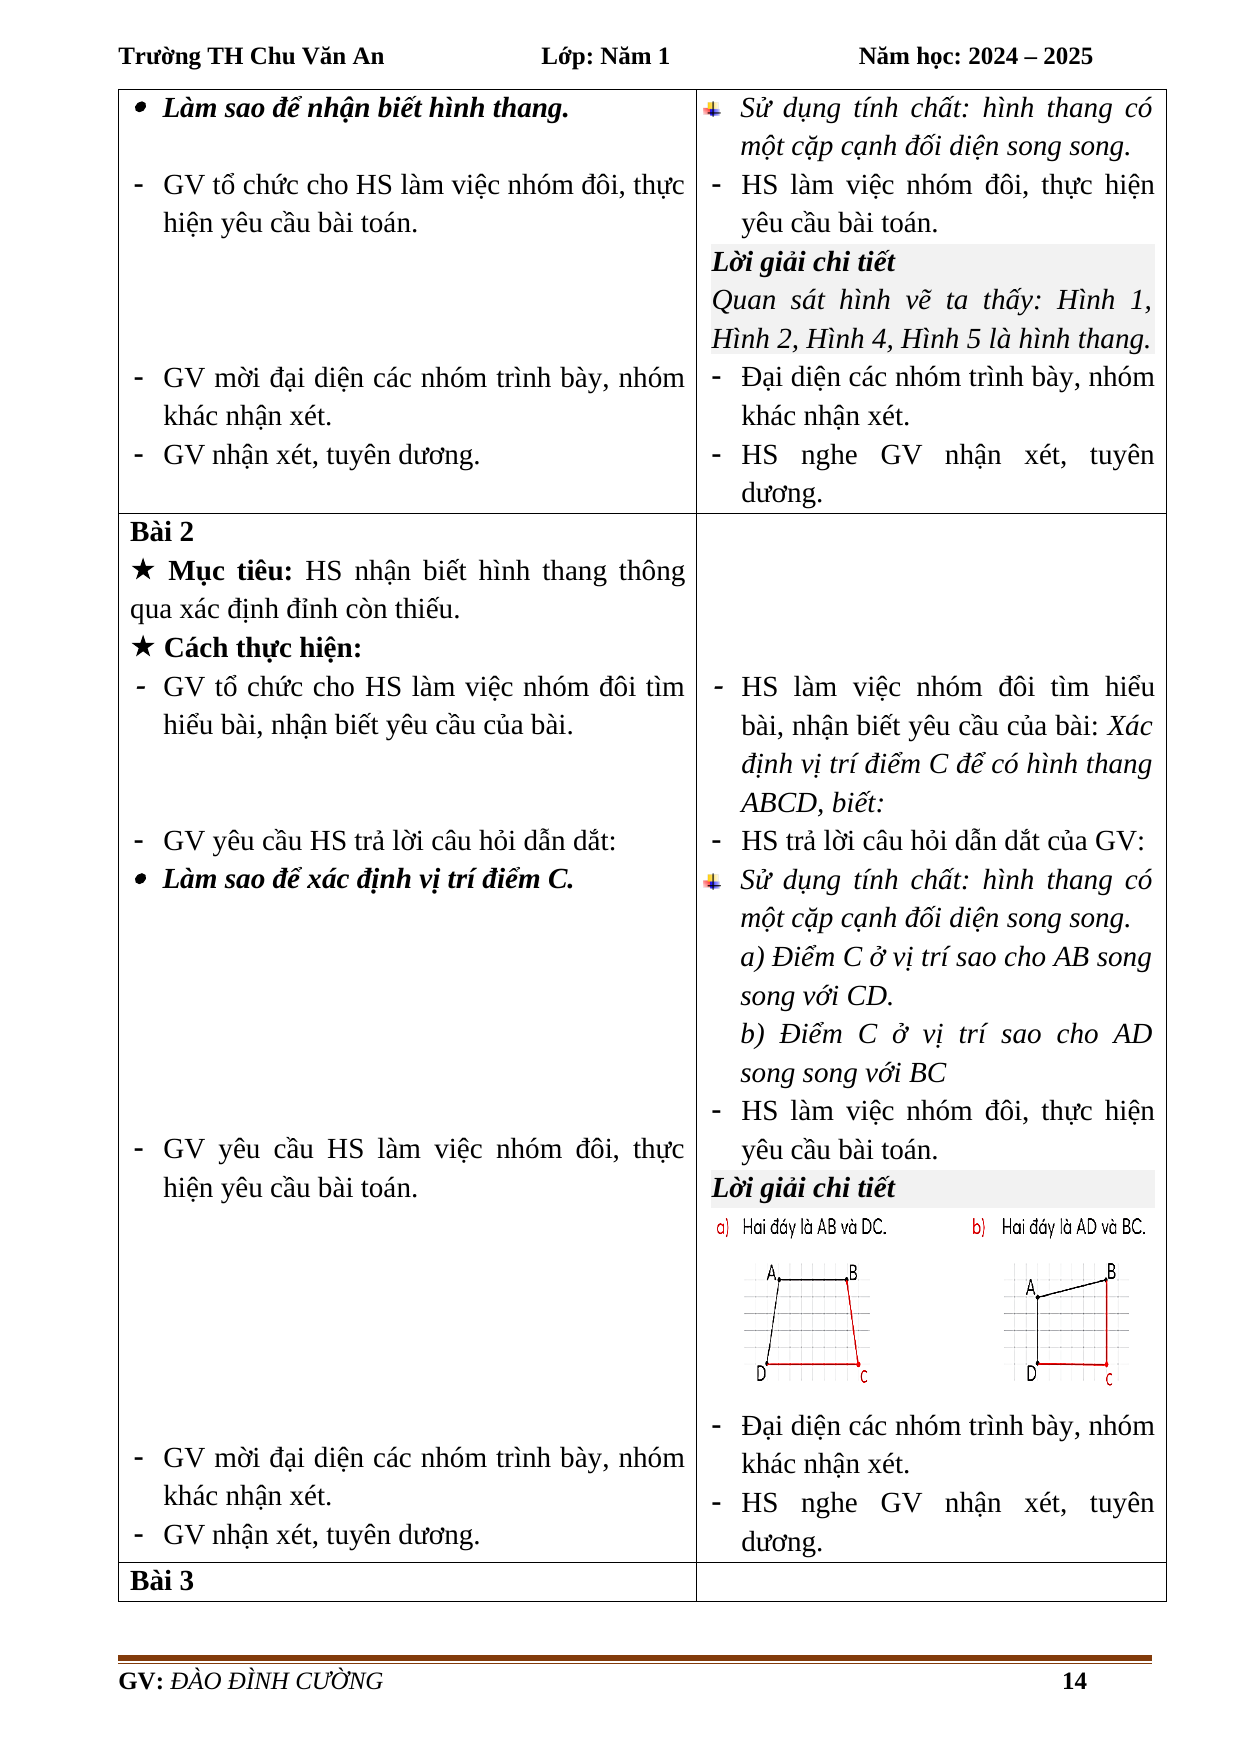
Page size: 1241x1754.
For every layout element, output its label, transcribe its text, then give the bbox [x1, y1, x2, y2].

picture [711, 1208, 1156, 1403]
table_cell Bài 2 Mục tiêu: HS nhận biết hình thang thông qua xác định đỉnh còn thiếu. Cách thực hiện: GV tổ chức cho HS làm việc nhóm đôi tìm hiểu bài, nhận biết yêu cầu của bài. GV yêu cầu HS trả lời câu hỏi dẫn dắt: Làm sao để xác định vị trí điểm C. GV yêu cầu HS làm việc nhóm đôi, thực hiện yêu cầu bài toán. GV mời đại diện các nhóm trình bày, nhóm khác nhận xét. GV nhận xét, tuyên dương. [119, 514, 696, 1562]
table_cell HS làm việc nhóm đôi tìm hiểu bài, nhận biết yêu cầu của bài: Xác định vị trí điểm C để có hình thang ABCD, biết: HS trả lời câu hỏi dẫn dắt của GV: Sử dụng tính chất: hình thang có một cặp cạnh đối diện song song. a) Điểm C ở vị trí sao cho AB song song với CD. b) Điểm C ở vị trí sao cho AD song song với BC HS làm việc nhóm đôi, thực hiện yêu cầu bài toán. Lời giải chi tiết Đại diện các nhóm trình bày, nhóm khác nhận xét. HS nghe GV nhận xét, tuyên dương. [697, 514, 1166, 1562]
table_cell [119, 1563, 696, 1601]
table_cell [697, 1563, 1166, 1601]
picture [703, 872, 721, 890]
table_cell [697, 90, 1166, 513]
picture [703, 100, 721, 117]
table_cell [119, 90, 696, 513]
